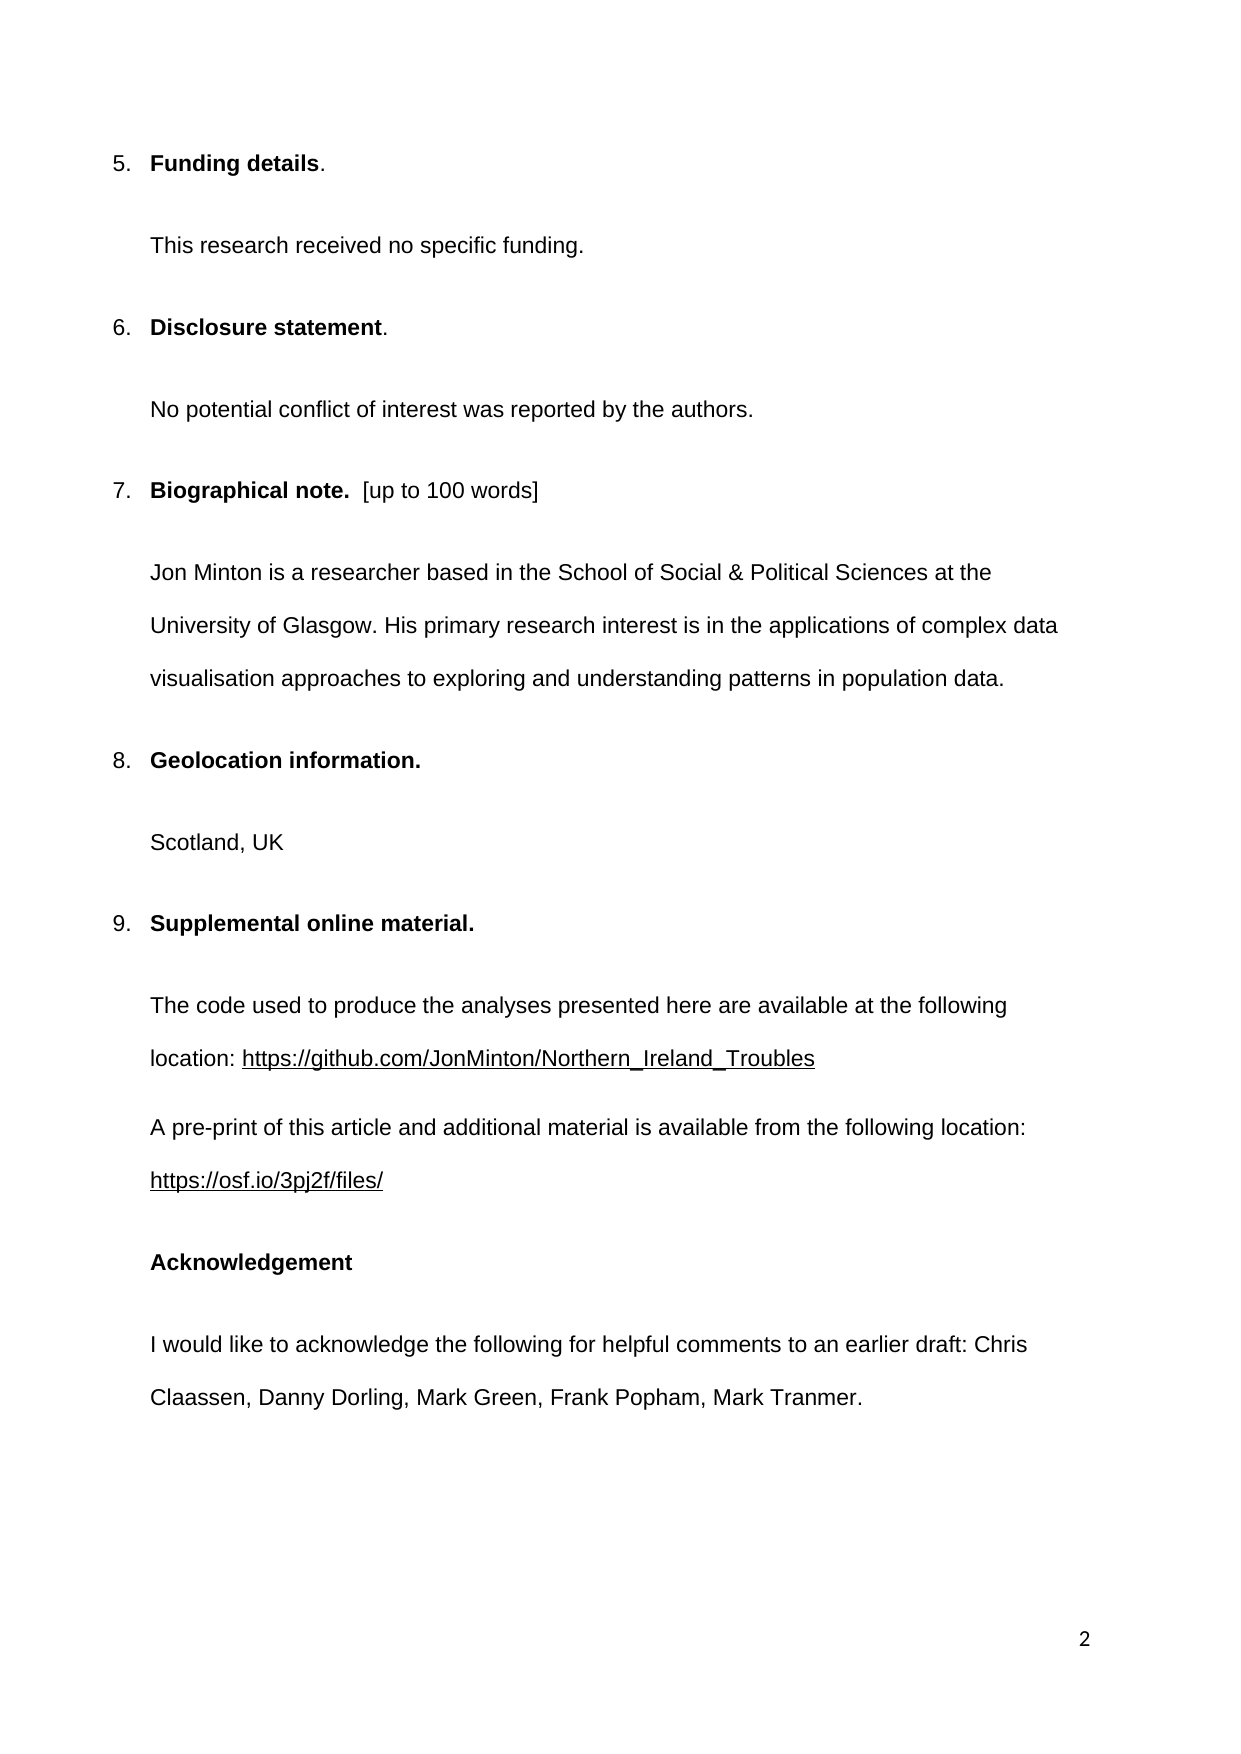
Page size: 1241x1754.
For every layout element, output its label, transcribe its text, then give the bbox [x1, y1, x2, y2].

list Biographical note. [up to 100 words] [112, 477, 1090, 504]
text Acknowledgement [150, 1249, 1090, 1275]
text A pre-print of this article and additional material is available from the following location: https://osf.io/3pj2f/files/ [150, 1114, 1090, 1193]
list Geolocation information. [112, 747, 1090, 773]
text Scotland, UK [150, 828, 1090, 855]
list Funding details. [112, 150, 1090, 176]
list Supplemental online material. [112, 910, 1090, 937]
text I would like to acknowledge the following for helpful comments to an earlier draft: Chris Claassen, Danny Dorling, Mark Green, Frank Popham, Mark Tranmer. [150, 1331, 1090, 1410]
text Jon Minton is a researcher based in the School of Social & Political Sciences at the University of Glasgow. His primary research interest is in the applications of complex data visualisation approaches to exploring and understanding patterns in population data. [150, 559, 1090, 691]
text No potential conflict of interest was reported by the authors. [150, 396, 1090, 422]
text The code used to produce the analyses presented here are available at the following location: https://github.com/JonMinton/Northern_Ireland_Troubles [150, 992, 1090, 1071]
text This research received no specific funding. [150, 232, 1090, 258]
list Disclosure statement. [112, 314, 1090, 340]
